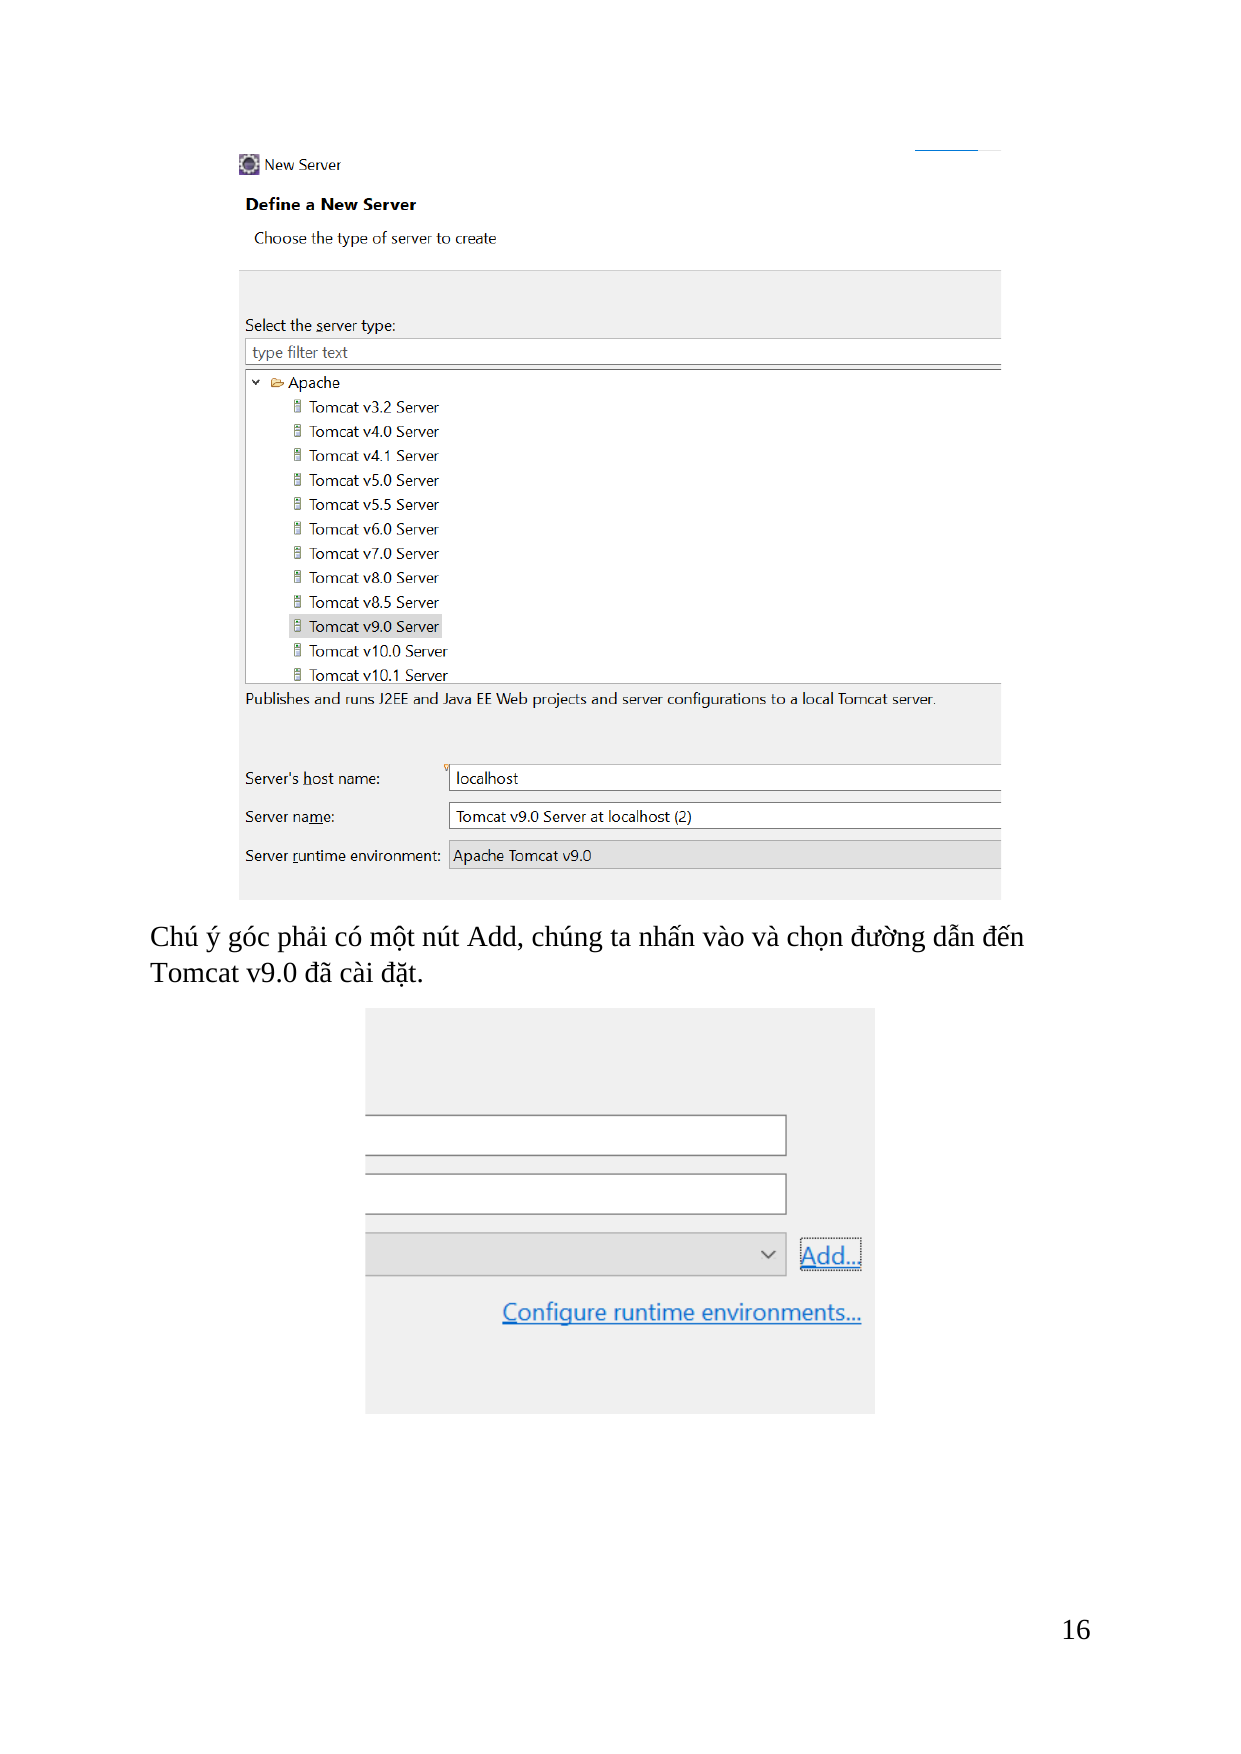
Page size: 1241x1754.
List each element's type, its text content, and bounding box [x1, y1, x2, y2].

picture [365, 1008, 875, 1414]
picture [239, 150, 1002, 900]
text Chú ý góc phải có một nút Add, chúng ta nhấn vào và chọn đường dẫn đến Tomcat v9.0 đã cài đặt. [150, 919, 1090, 989]
